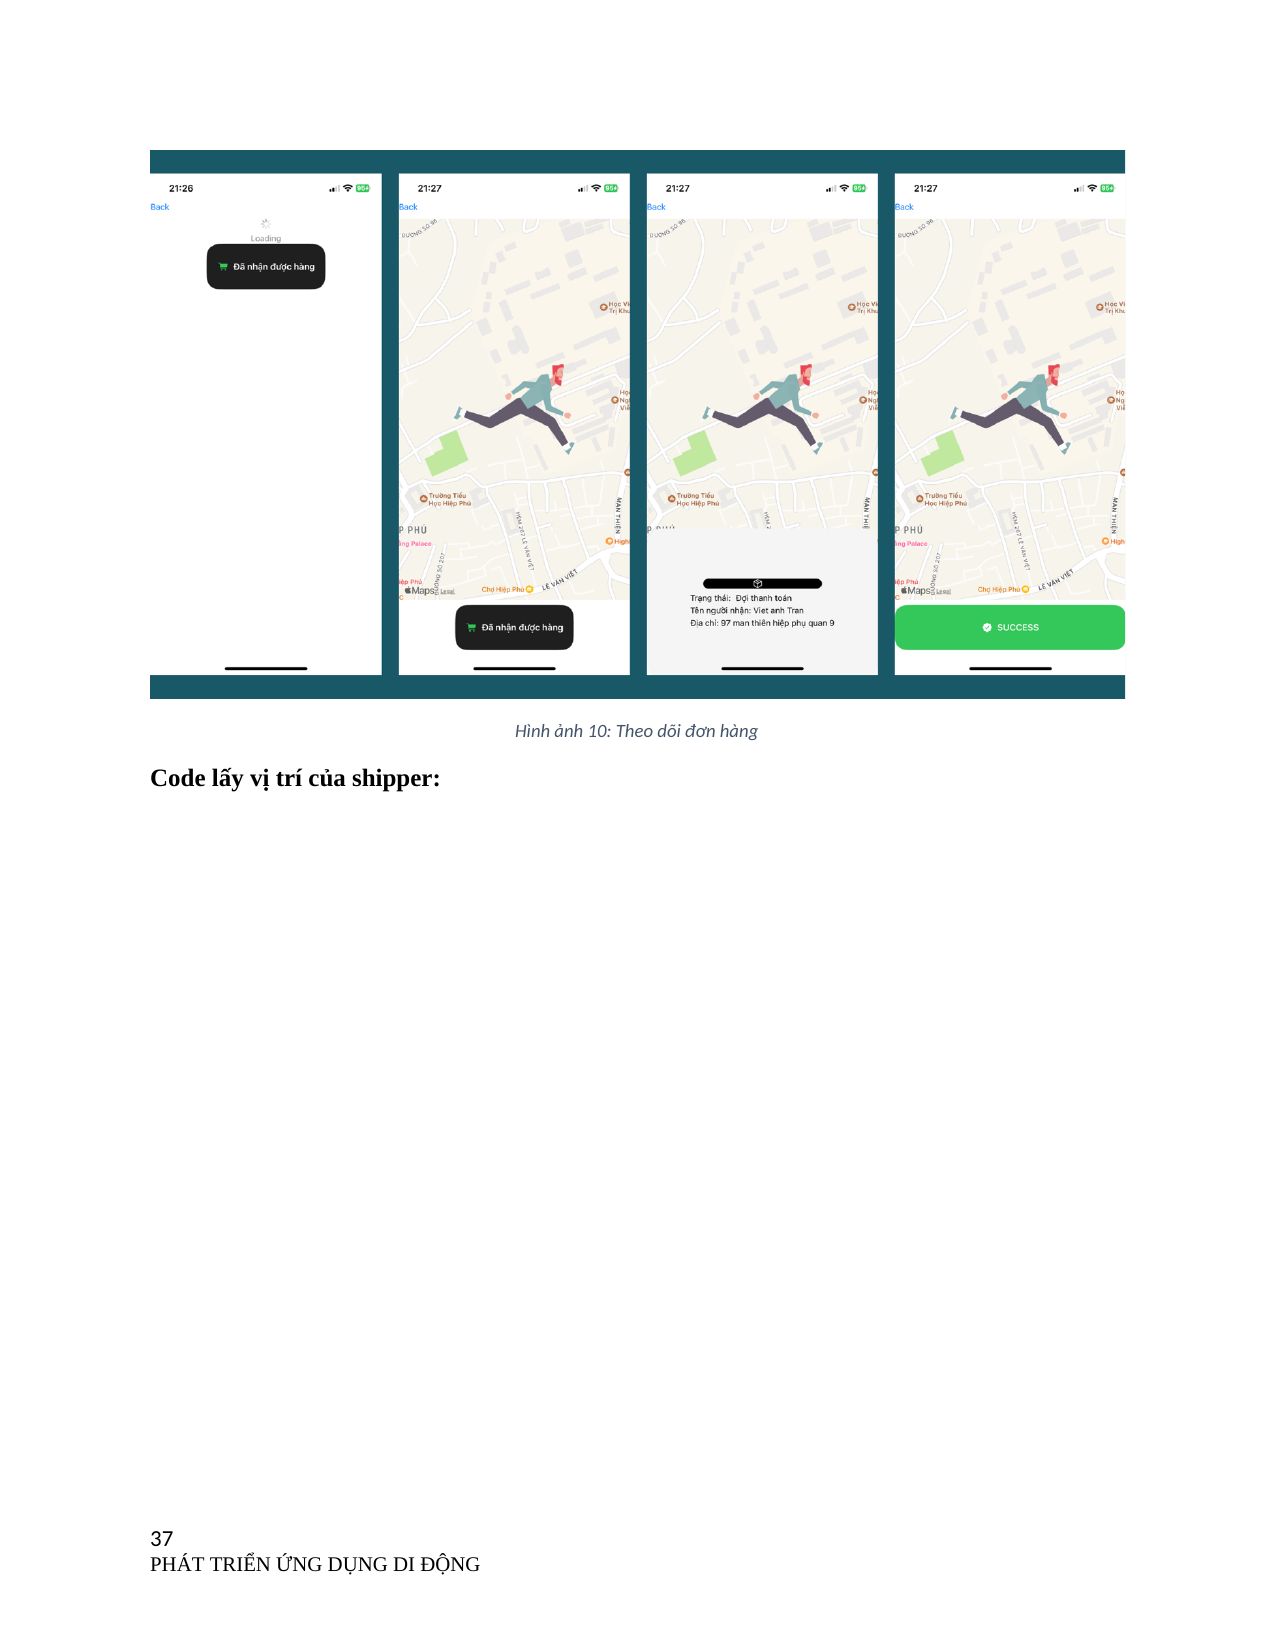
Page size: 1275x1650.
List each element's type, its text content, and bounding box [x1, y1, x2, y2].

text Hình ảnh 10: Theo dõi đơn hàng [150, 719, 1125, 742]
picture [150, 150, 1125, 699]
text Code lấy vị trí của shipper: [150, 763, 1125, 792]
